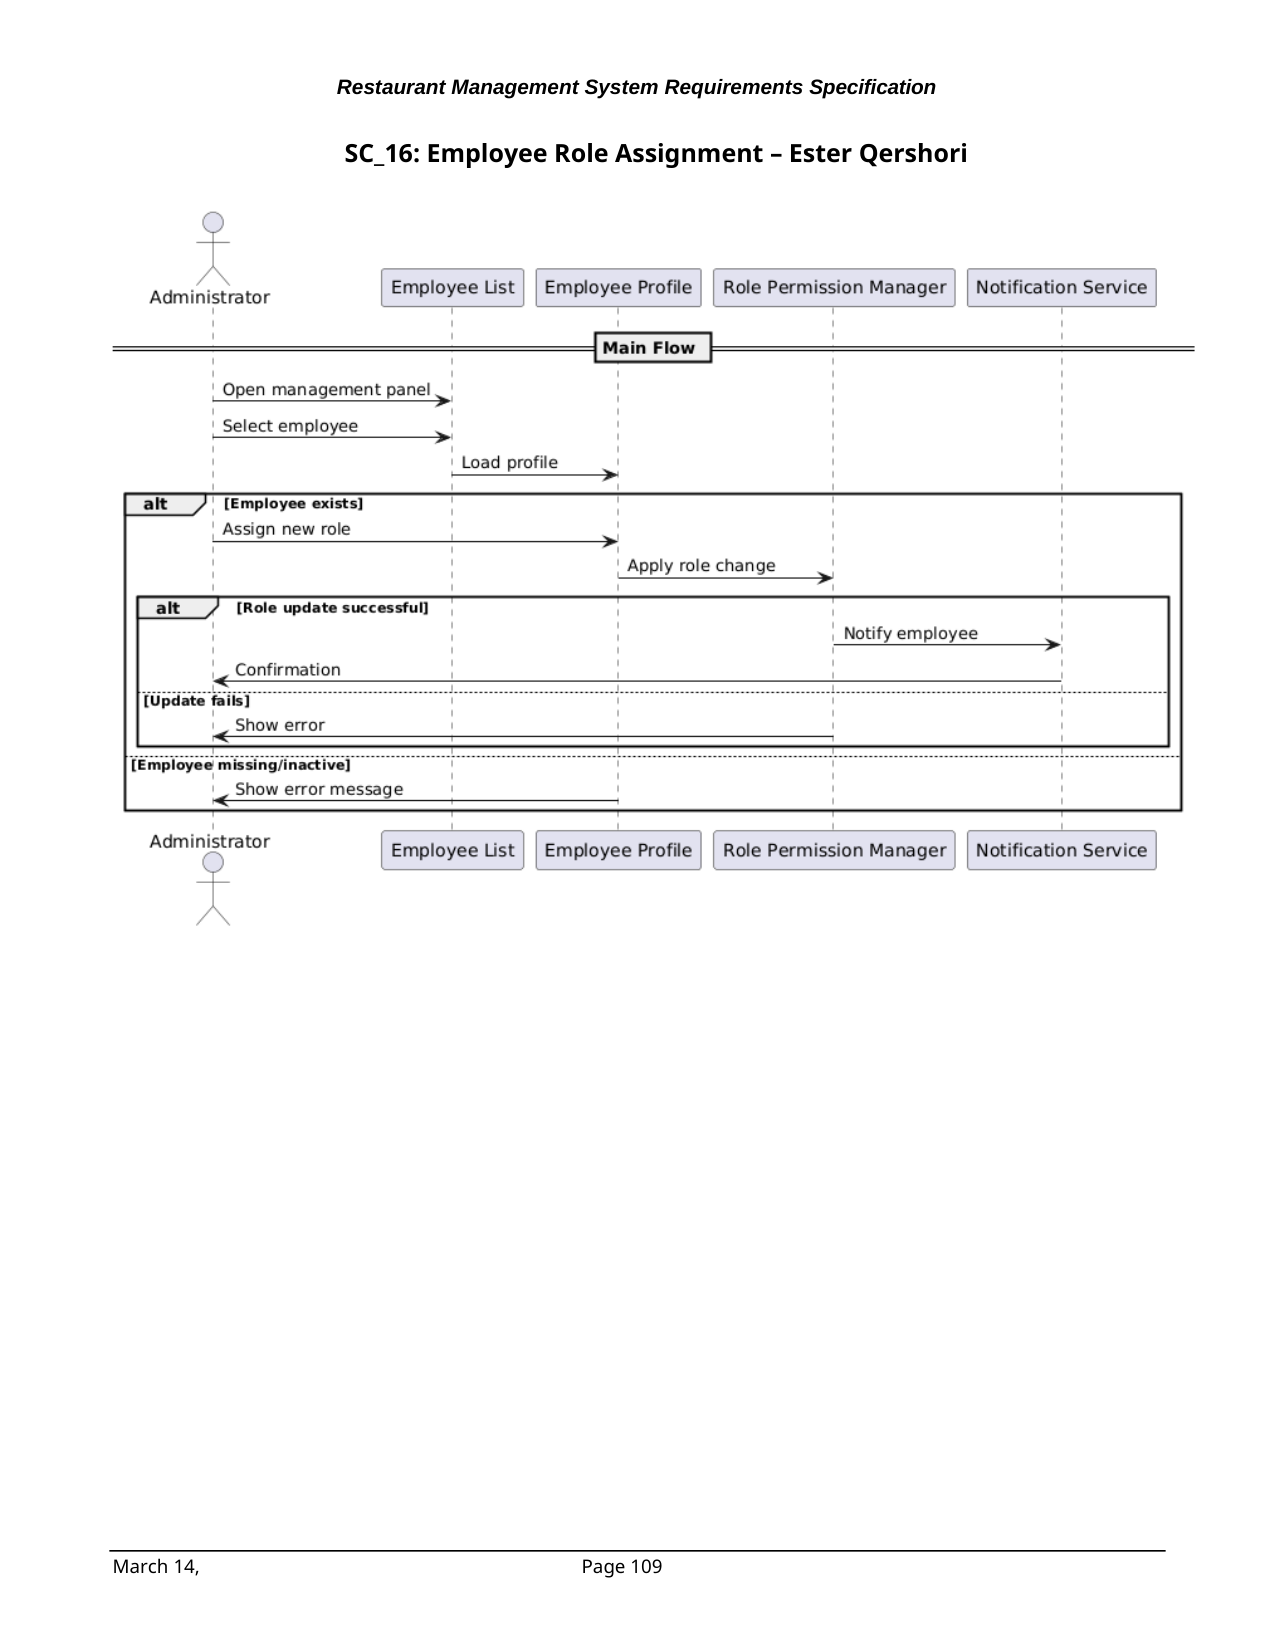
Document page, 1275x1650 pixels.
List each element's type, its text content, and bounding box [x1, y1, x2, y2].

text SC_16: Employee Role Assignment – Ester Qershori [112, 136, 1200, 170]
picture [112, 204, 1200, 932]
